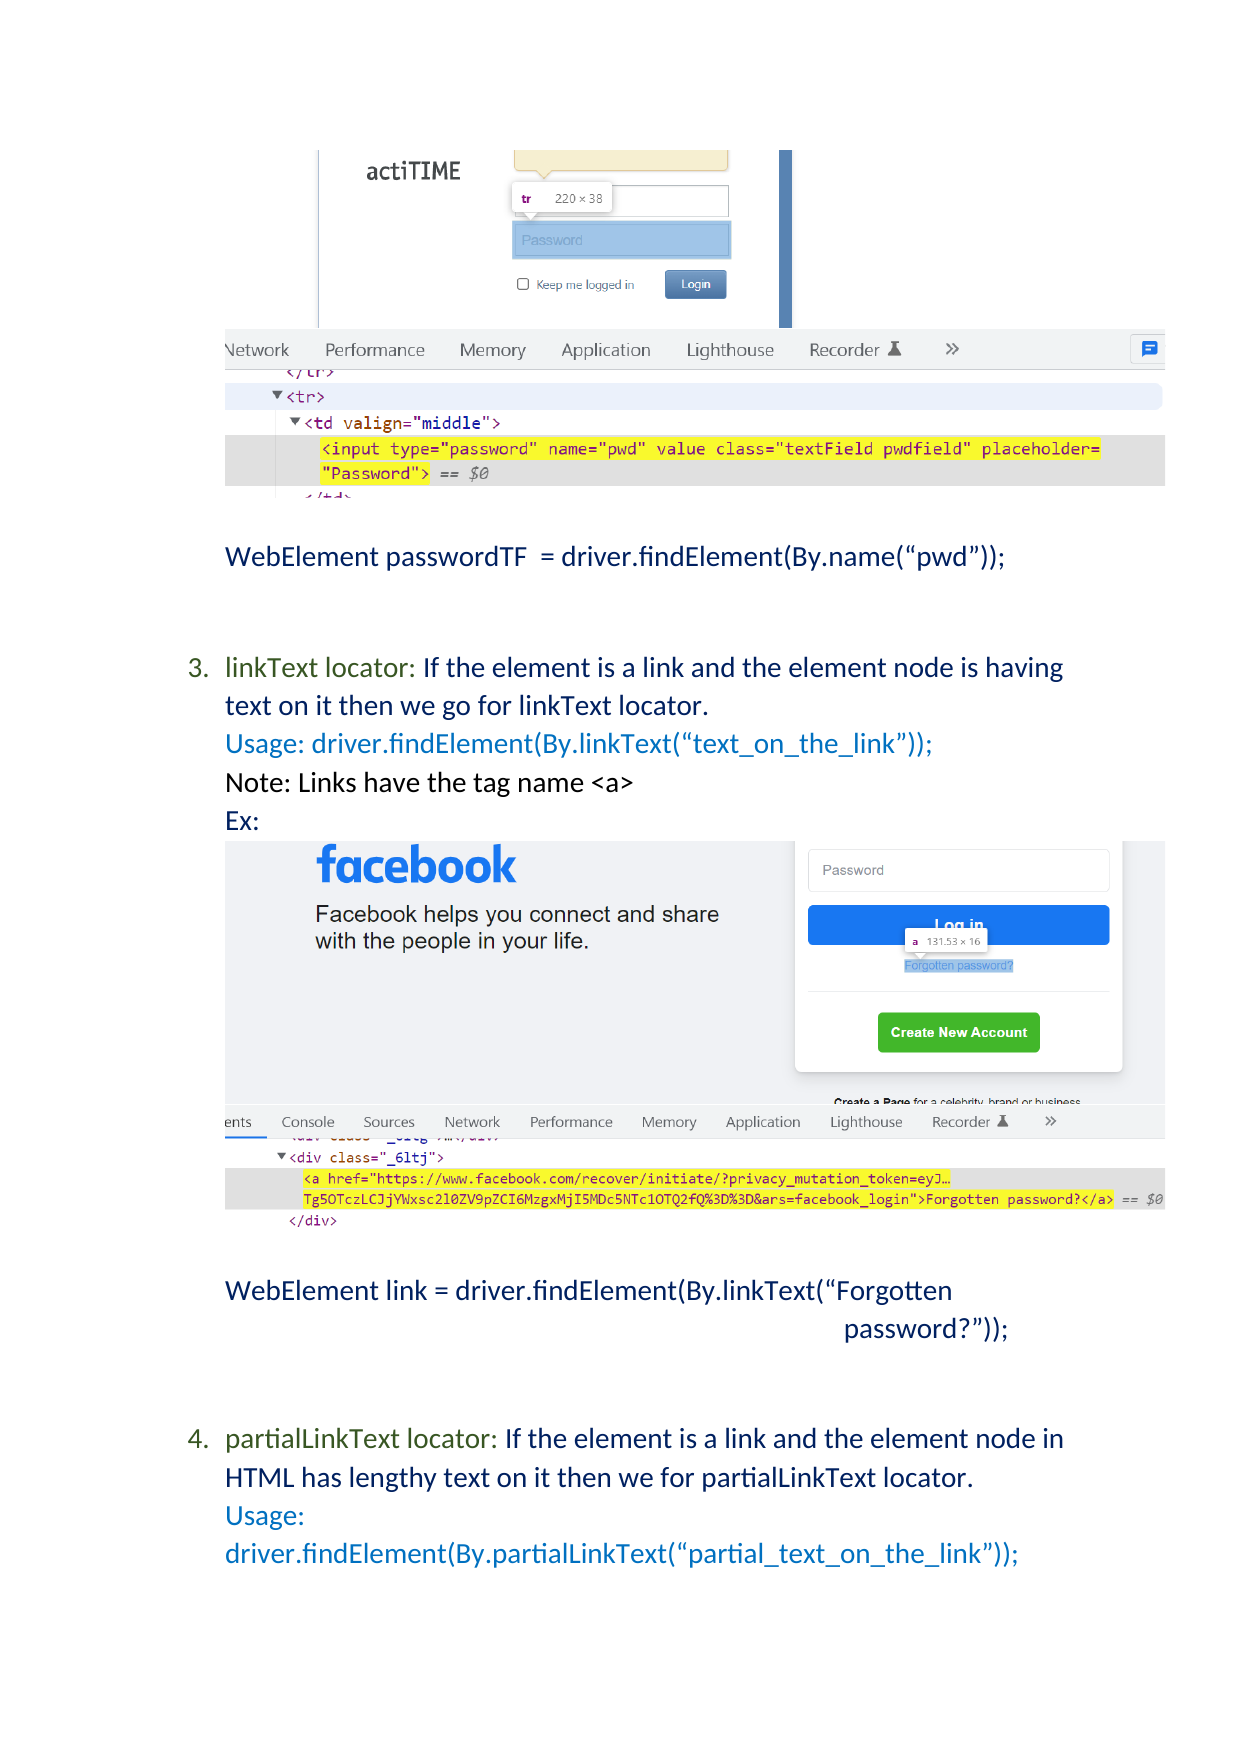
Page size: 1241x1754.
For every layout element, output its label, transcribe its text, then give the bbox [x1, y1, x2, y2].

picture [225, 841, 1166, 1231]
list Ex: [225, 802, 1090, 838]
list Usage: driver.findElement(By.linkText(“text_on_the_link”)); [225, 726, 1090, 761]
list password?”)); [225, 1310, 1090, 1346]
picture [225, 150, 1166, 498]
list partialLinkText locator: If the element is a link and the element node in HTML has lengthy text on it then we for partialLinkText locator. [187, 1420, 1090, 1494]
list WebElement link = driver.findElement(By.linkText(“Forgotten [225, 1272, 1090, 1307]
list Note: Links have the tag name <a> [225, 764, 1090, 800]
list linkText locator: If the element is a link and the element node is having text on it then we go for linkText locator. [187, 649, 1090, 723]
list Usage: driver.findElement(By.partialLinkText(“partial_text_on_the_link”)); [225, 1497, 1090, 1571]
list WebElement passwordTF = driver.findElement(By.name(“pwd”)); [225, 538, 1090, 574]
